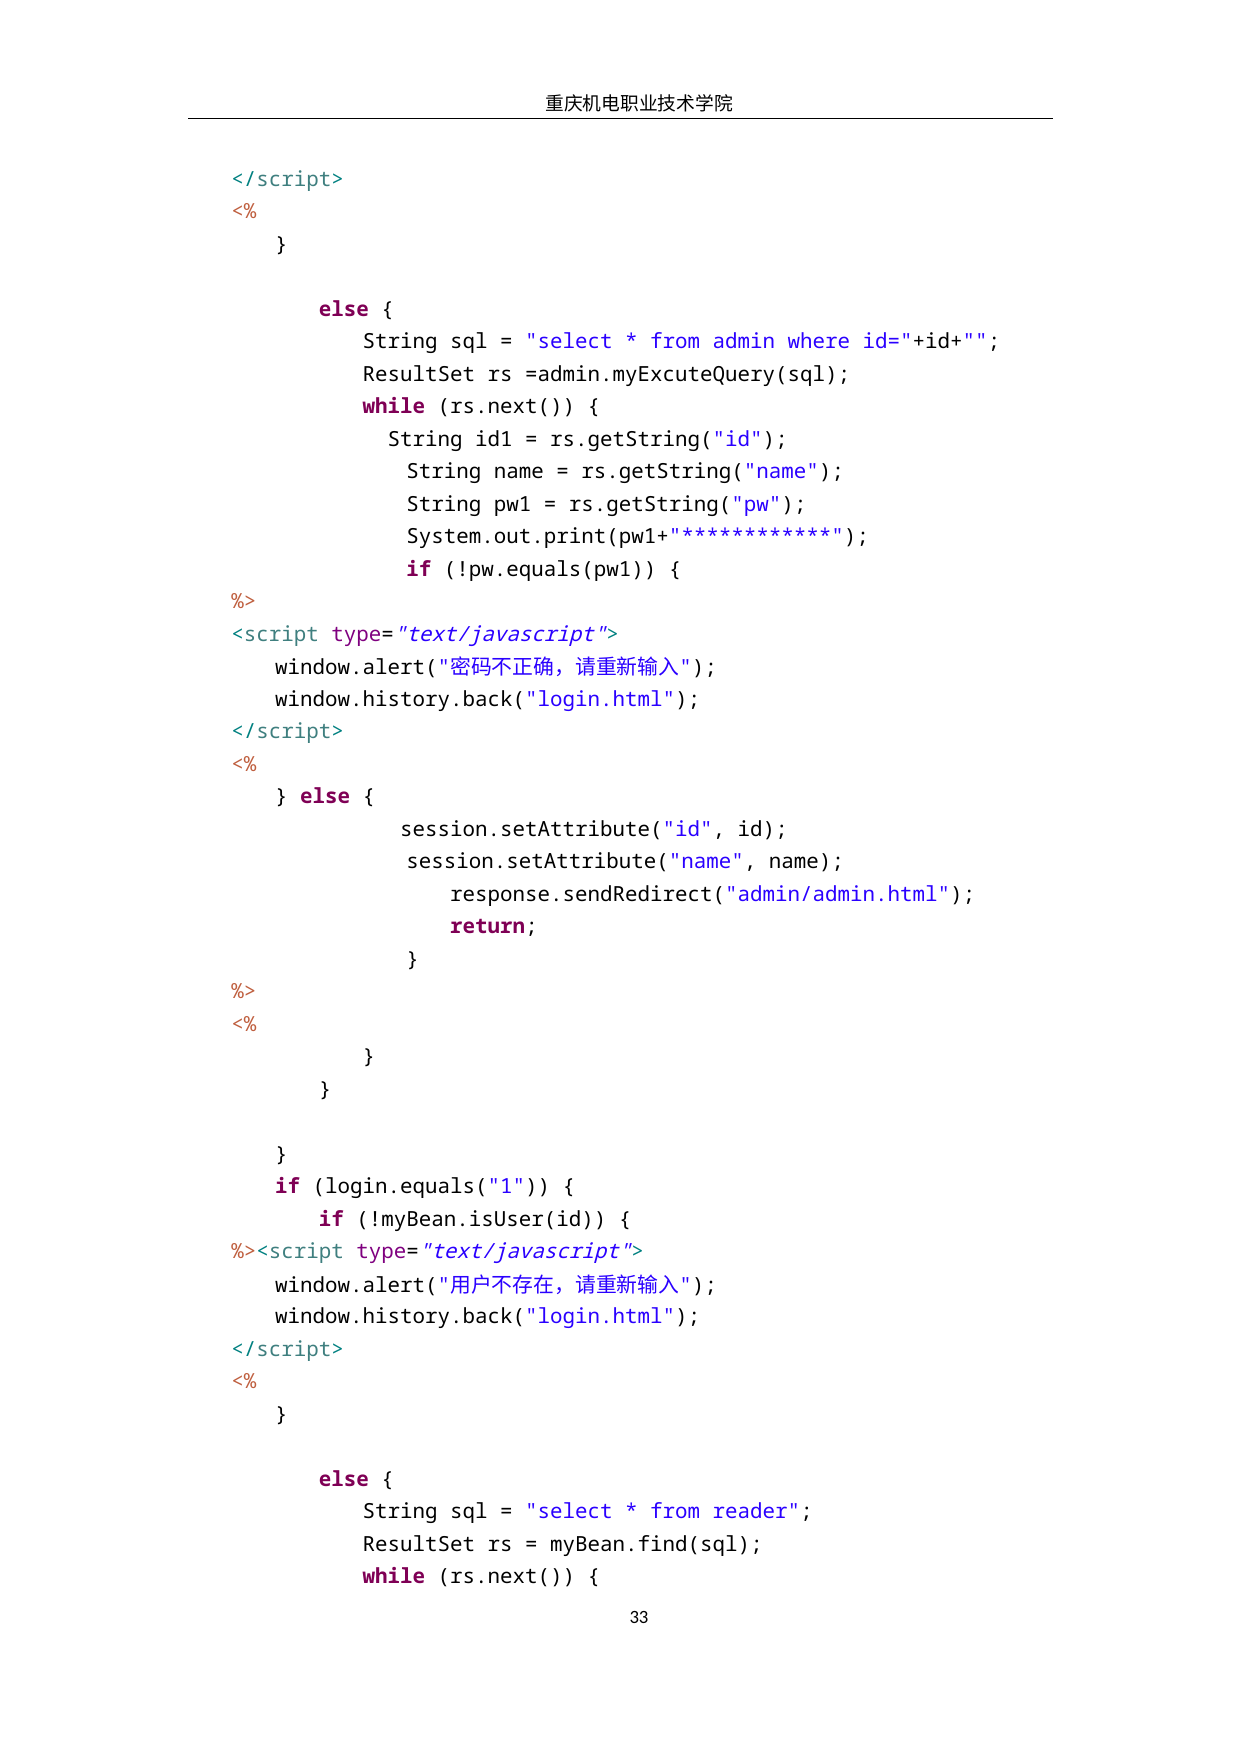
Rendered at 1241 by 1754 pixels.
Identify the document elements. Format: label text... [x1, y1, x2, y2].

text } [187, 1039, 1053, 1072]
text } else { [187, 779, 1053, 812]
text } [187, 1137, 1053, 1169]
text else { [187, 292, 1053, 324]
text ResultSet rs =admin.myExcuteQuery(sql); [187, 357, 1053, 389]
text String sql = "select * from reader"; [187, 1494, 1053, 1527]
text window.history.back("login.html"); [187, 682, 1053, 714]
text String sql = "select * from admin where id="+id+""; [187, 324, 1053, 357]
text ResultSet rs = myBean.find(sql); [187, 1527, 1053, 1559]
text %> [187, 974, 1053, 1007]
text } [187, 227, 1053, 259]
text session.setAttribute("name", name); [187, 844, 1053, 877]
text <% [187, 1007, 1053, 1039]
text </script> [187, 714, 1053, 747]
text String name = rs.getString("name"); [187, 454, 1053, 487]
text window.alert("密码不正确，请重新输入"); [187, 649, 1053, 682]
text response.sendRedirect("admin/admin.html"); [187, 877, 1053, 909]
text session.setAttribute("id", id); [187, 812, 1053, 844]
text if (login.equals("1")) { [187, 1169, 1053, 1202]
text <% [187, 1364, 1053, 1397]
text %><script type="text/javascript"> [187, 1234, 1053, 1267]
text <script type="text/javascript"> [187, 617, 1053, 649]
text } [187, 1072, 1053, 1104]
text </script> [187, 162, 1053, 194]
text } [187, 942, 1053, 974]
text %> [187, 584, 1053, 617]
text while (rs.next()) { [187, 1559, 1053, 1592]
text System.out.print(pw1+"************"); [187, 519, 1053, 552]
text <% [187, 747, 1053, 779]
text else { [187, 1462, 1053, 1494]
text window.alert("用户不存在，请重新输入"); [187, 1267, 1053, 1299]
text return; [187, 909, 1053, 942]
text String id1 = rs.getString("id"); [187, 422, 1053, 454]
text } [187, 1397, 1053, 1429]
text String pw1 = rs.getString("pw"); [187, 487, 1053, 519]
text if (!pw.equals(pw1)) { [187, 552, 1053, 584]
text while (rs.next()) { [187, 389, 1053, 422]
text </script> [187, 1332, 1053, 1364]
text <% [187, 194, 1053, 227]
text if (!myBean.isUser(id)) { [187, 1202, 1053, 1234]
text window.history.back("login.html"); [187, 1299, 1053, 1332]
